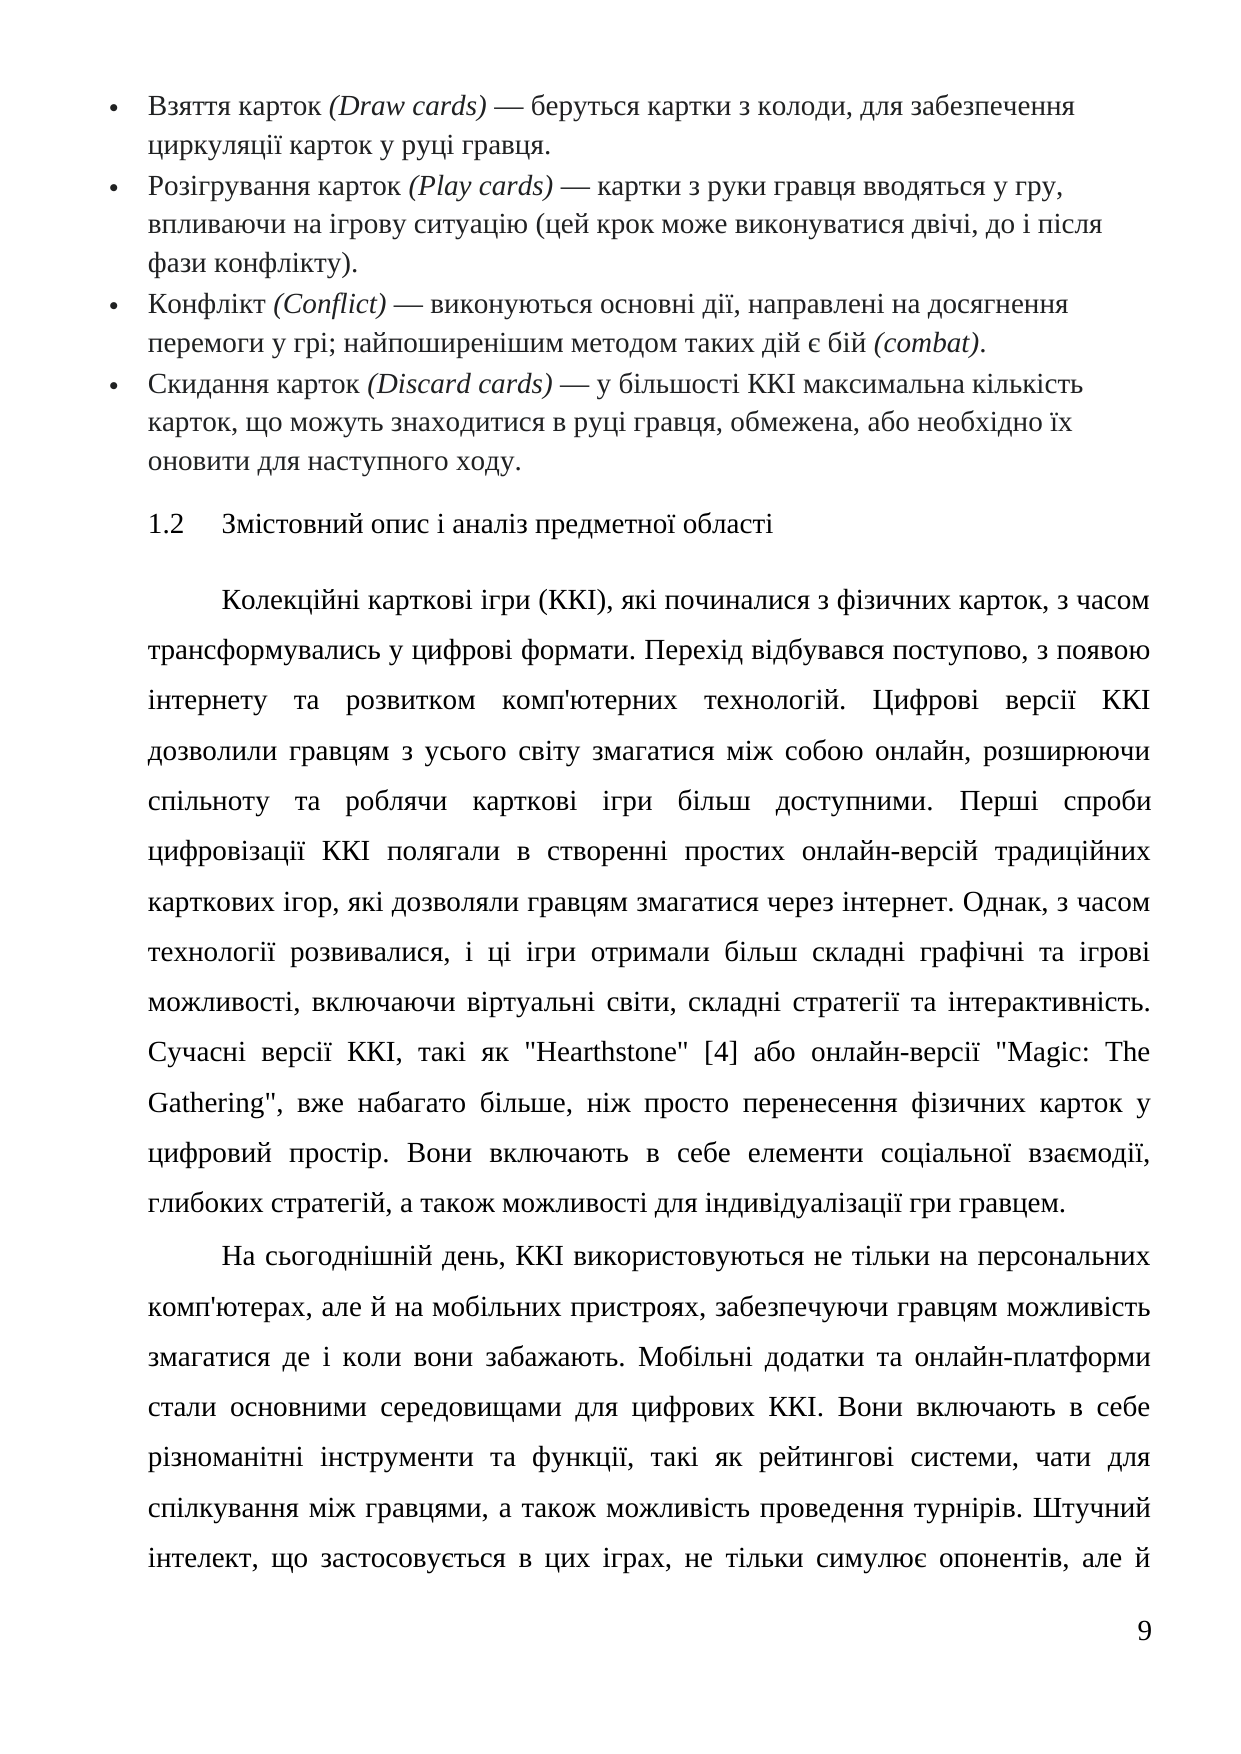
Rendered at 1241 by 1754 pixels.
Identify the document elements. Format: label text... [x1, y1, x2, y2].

list Розігрування карток (Play cards) — картки з руки гравця вводяться у гру, впливаючи на ігрову ситуацію (цей крок може виконуватися двічі, до і після фази конфлікту). [110, 168, 1152, 279]
subtitle Змістовний опис і аналіз предметної області [148, 506, 1152, 540]
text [148, 1238, 1152, 1574]
text Колекційні карткові ігри (ККІ), які починалися з фізичних карток, з часом трансформувались у цифрові формати. Перехід відбувався поступово, з появою інтернету та розвитком комп'ютерних технологій. Цифрові версії ККІ дозволили гравцям з усього світу змагатися між собою онлайн, розширюючи спільноту та роблячи карткові ігри більш доступними. Перші спроби цифровізації ККІ полягали в створенні простих онлайн-версій традиційних карткових ігор, які дозволяли гравцям змагатися через інтернет. Однак, з часом технології розвивалися, і ці ігри отримали більш складні графічні та ігрові можливості, включаючи віртуальні світи, складні стратегії та інтерактивність. Сучасні версії ККІ, такі як "Hearthstone" [4] або онлайн-версії "Magic: The Gathering", вже набагато більше, ніж просто перенесення фізичних карток у цифровий простір. Вони включають в себе елементи соціальної взаємодії, глибоких стратегій, а також можливості для індивідуалізації гри гравцем. [148, 582, 1152, 1219]
list Взяття карток (Draw cards) — беруться картки з колоди, для забезпечення циркуляції карток у руці гравця. [110, 88, 1152, 161]
list Конфлікт (Conflict) — виконуються основні дії, направлені на досягнення перемоги у грі; найпоширенішим методом таких дій є бій (combat). [110, 286, 1152, 358]
list Скидання карток (Discard cards) — у більшості ККІ максимальна кількість карток, що можуть знаходитися в руці гравця, обмежена, або необхідно їх оновити для наступного ходу. [110, 366, 1152, 476]
